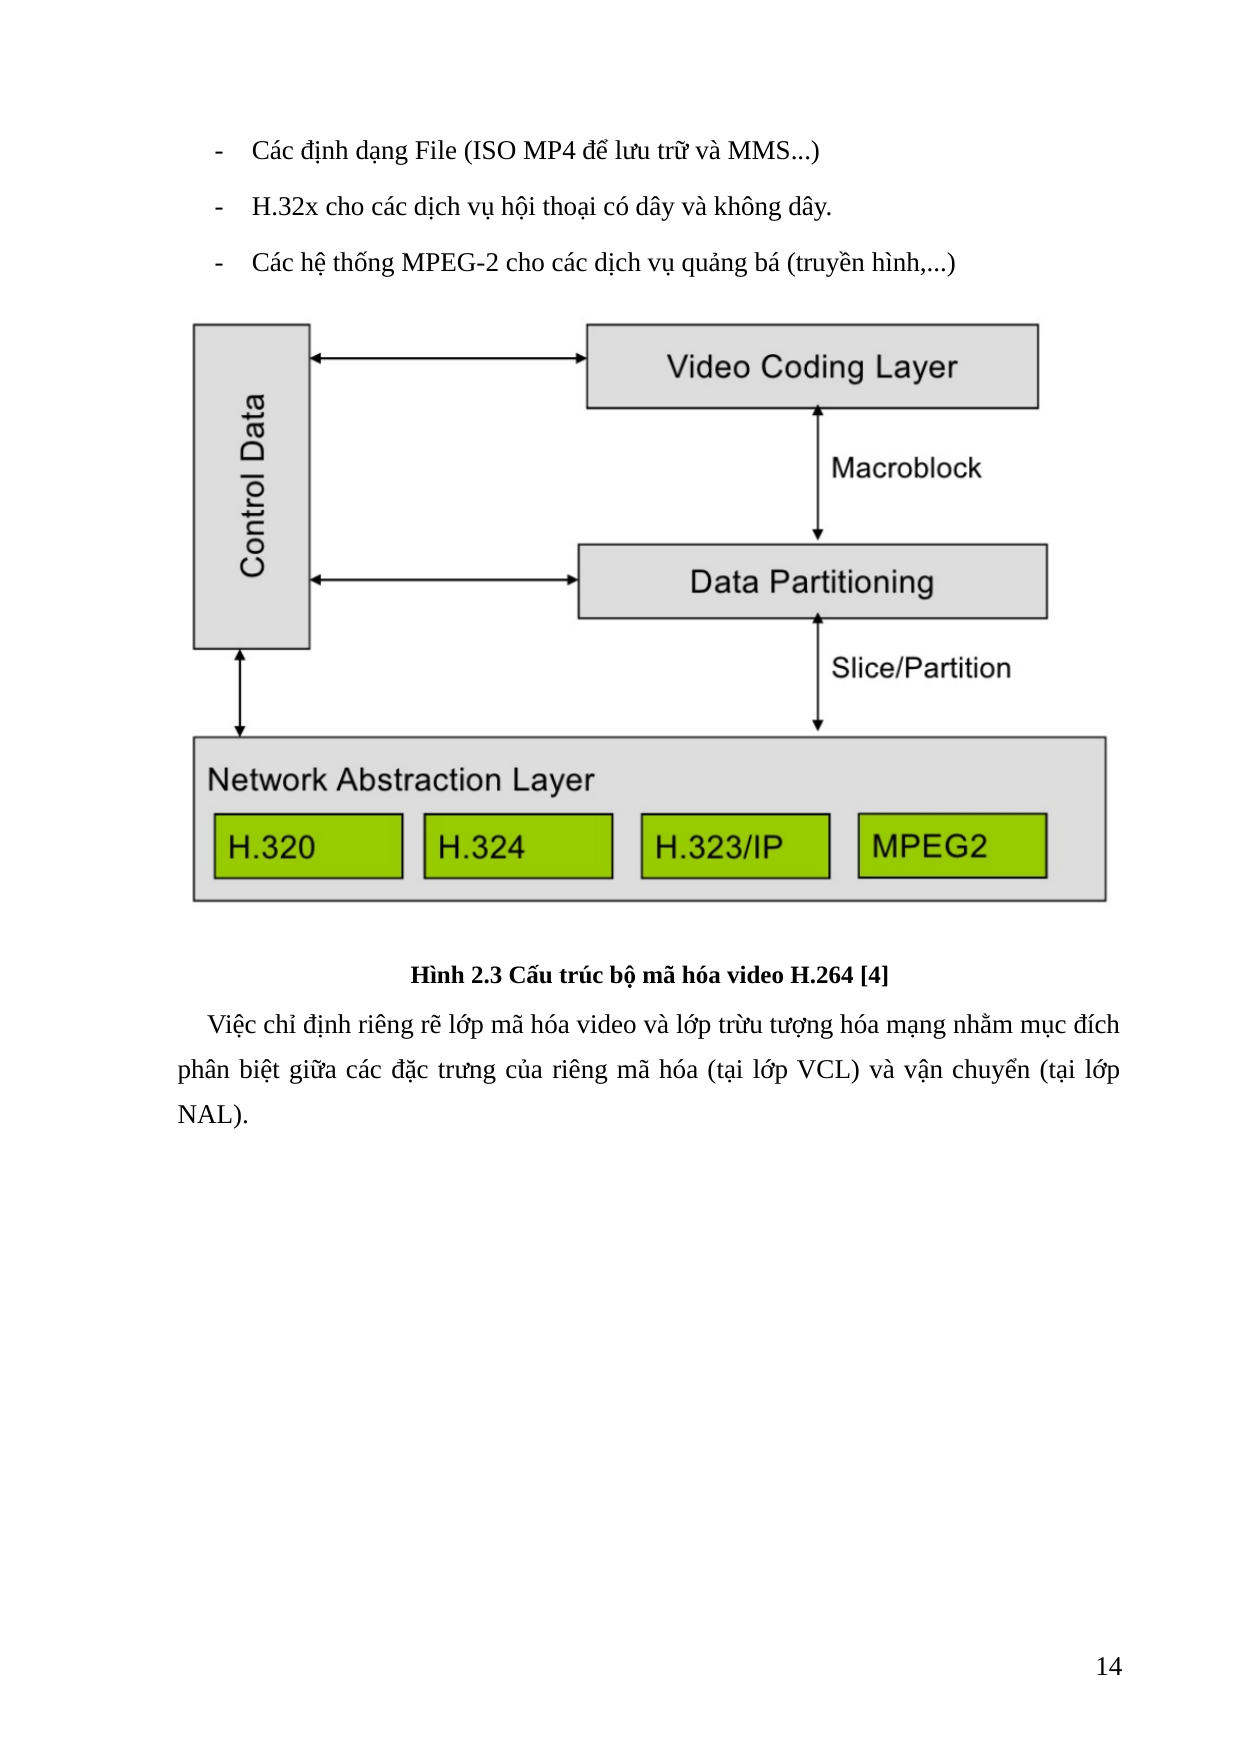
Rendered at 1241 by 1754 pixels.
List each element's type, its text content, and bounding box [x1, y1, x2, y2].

text H.32x cho các dịch vụ hội thoại có dây và không dây. [214, 187, 1122, 224]
text Việc chỉ định riêng rẽ lớp mã hóa video và lớp trừu tượng hóa mạng nhằm mục đích phân biệt giữa các đặc trưng của riêng mã hóa (tại lớp VCL) và vận chuyển (tại lớp NAL). [177, 1006, 1122, 1133]
text Các định dạng File (ISO MP4 để lưu trữ và MMS...) [214, 131, 1122, 168]
picture [177, 299, 1123, 923]
text Các hệ thống MPEG-2 cho các dịch vụ quảng bá (truyền hình,...) [214, 243, 1122, 281]
